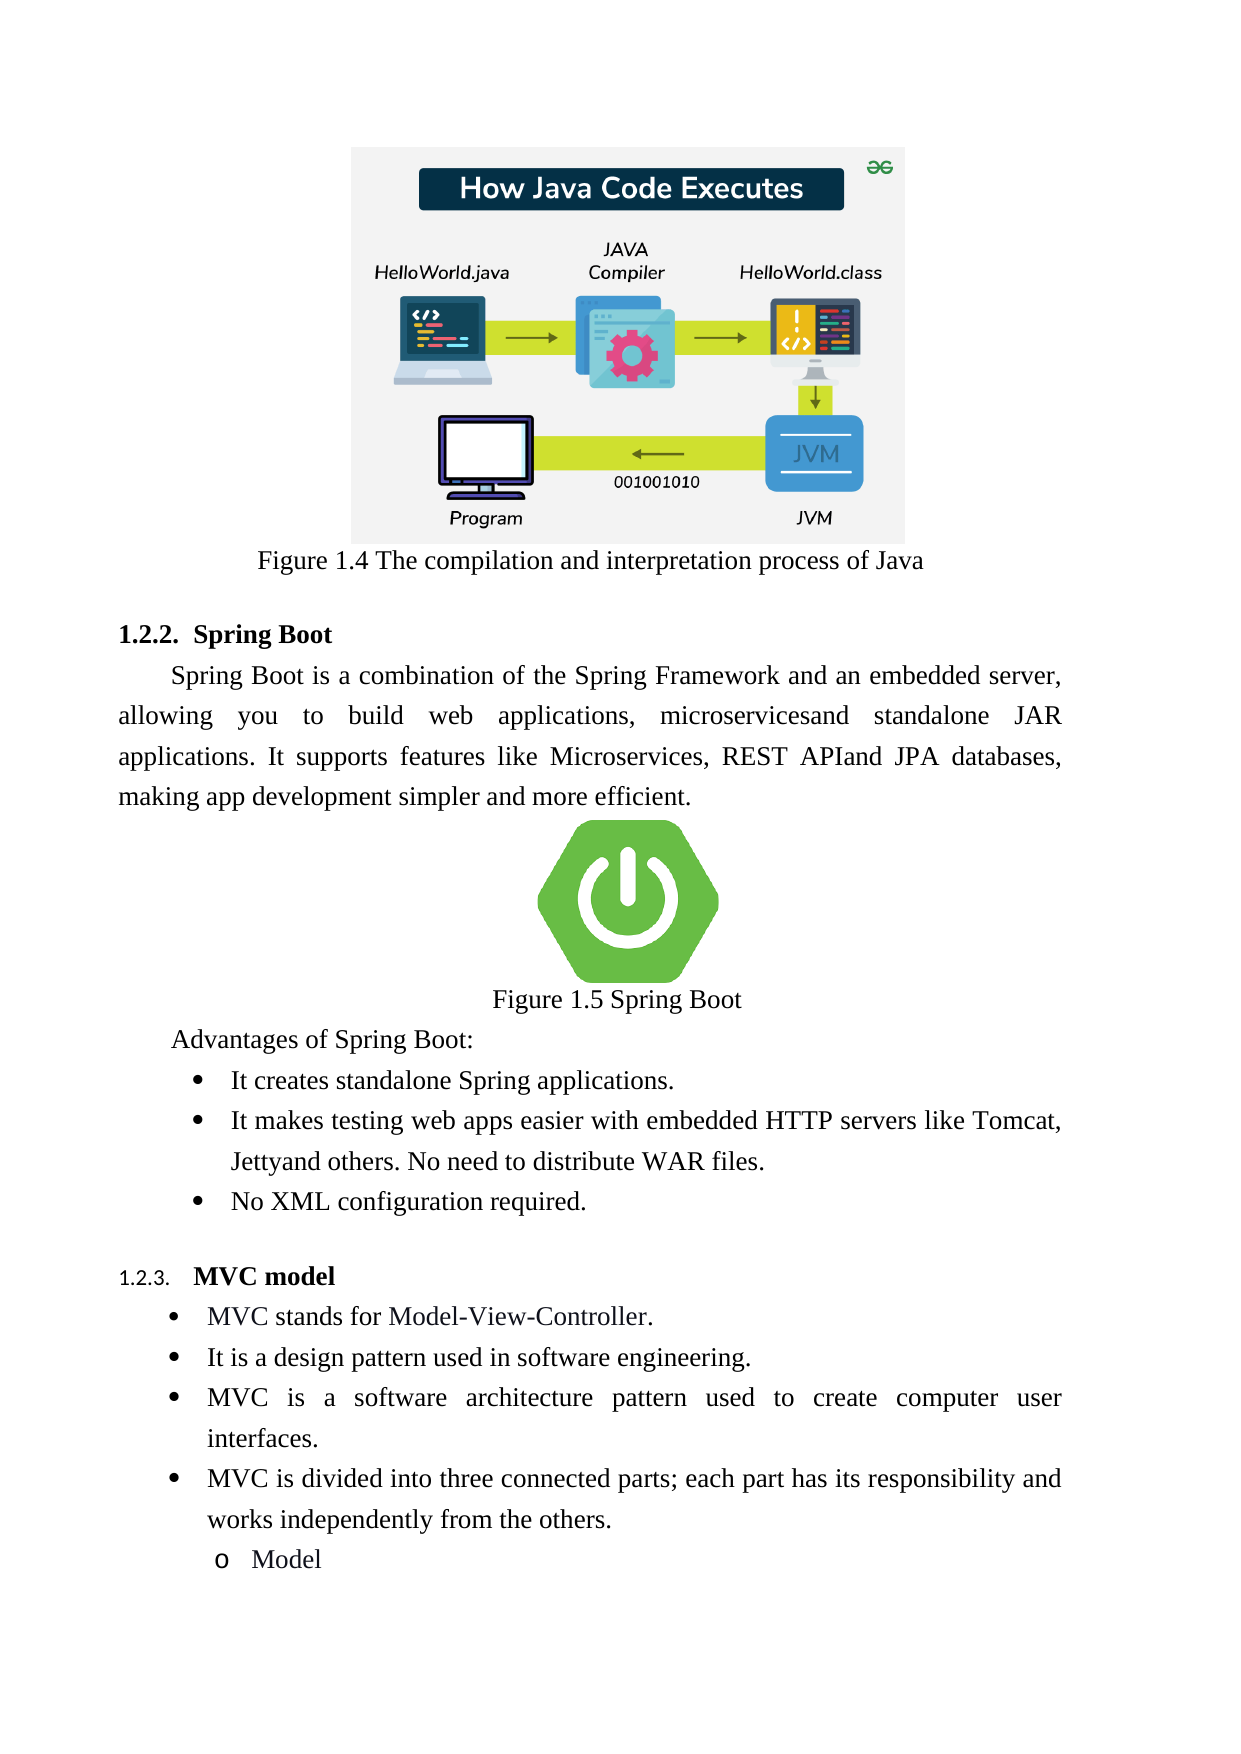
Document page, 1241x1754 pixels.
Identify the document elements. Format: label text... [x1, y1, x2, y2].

list MVC is a software architecture pattern used to create computer user interfaces. [169, 1381, 1063, 1453]
list It makes testing web apps easier with embedded HTTP servers like Tomcat, Jettyand others. No need to distribute WAR files. [193, 1104, 1063, 1176]
list Model [213, 1543, 1063, 1577]
list It is a design pattern used in software engineering. [169, 1341, 1063, 1372]
list It creates standalone Spring applications. [193, 1064, 1063, 1095]
list MVC stands for Model-View-Controller. [169, 1300, 1063, 1332]
picture [537, 820, 719, 983]
picture [351, 147, 905, 544]
list MVC is divided into three connected parts; each part has its responsibility and works independently from the others. [169, 1462, 1063, 1534]
text Spring Boot is a combination of the Spring Framework and an embedded server, allowing you to build web applications, microservicesand standalone JAR applications. It supports features like Microservices, REST APIand JPA databases, making app development simpler and more efficient. [118, 659, 1063, 811]
text Advantages of Spring Boot: [118, 1023, 1063, 1054]
list No XML configuration required. [193, 1185, 1063, 1217]
subtitle MVC model [118, 1260, 1063, 1291]
subtitle Spring Boot [118, 618, 1063, 649]
